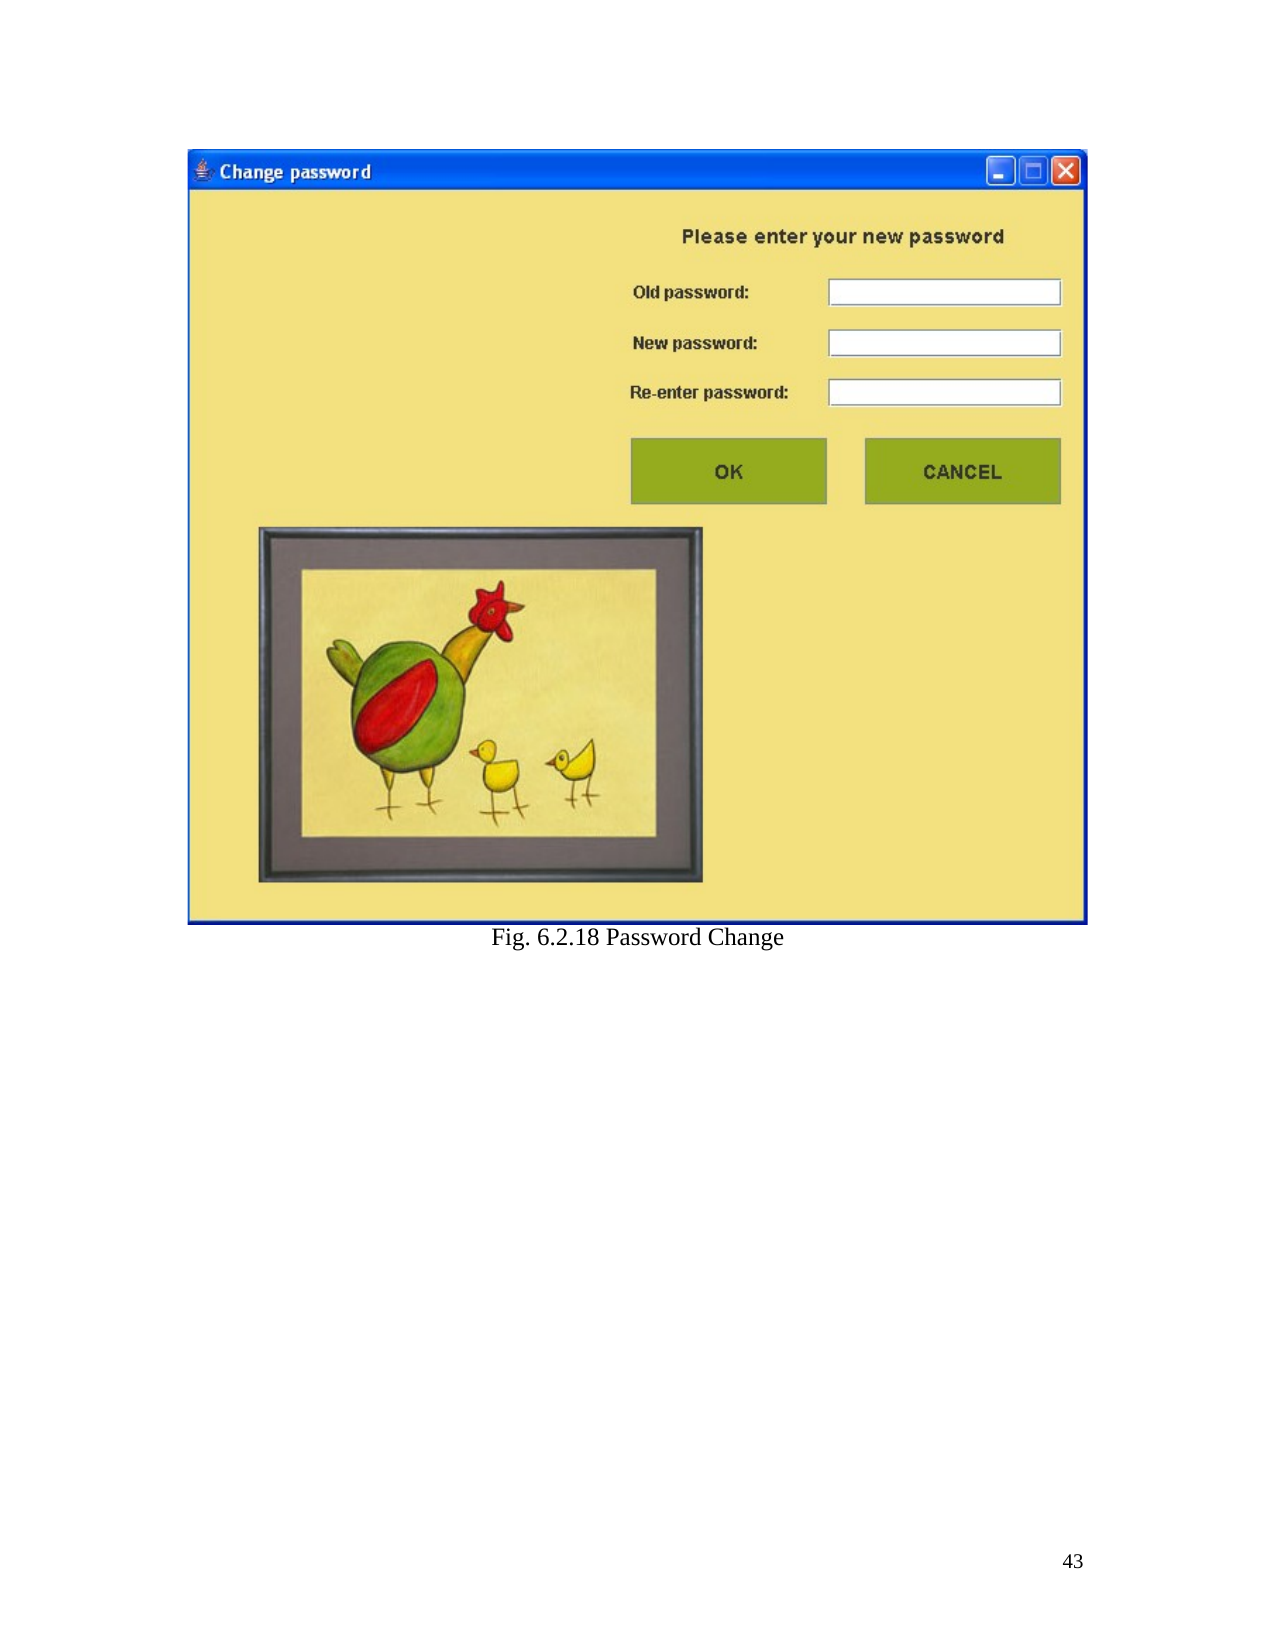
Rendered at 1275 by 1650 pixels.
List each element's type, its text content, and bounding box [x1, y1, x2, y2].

picture [187, 149, 1088, 925]
text Fig. 6.2.18 Password Change [487, 925, 788, 951]
